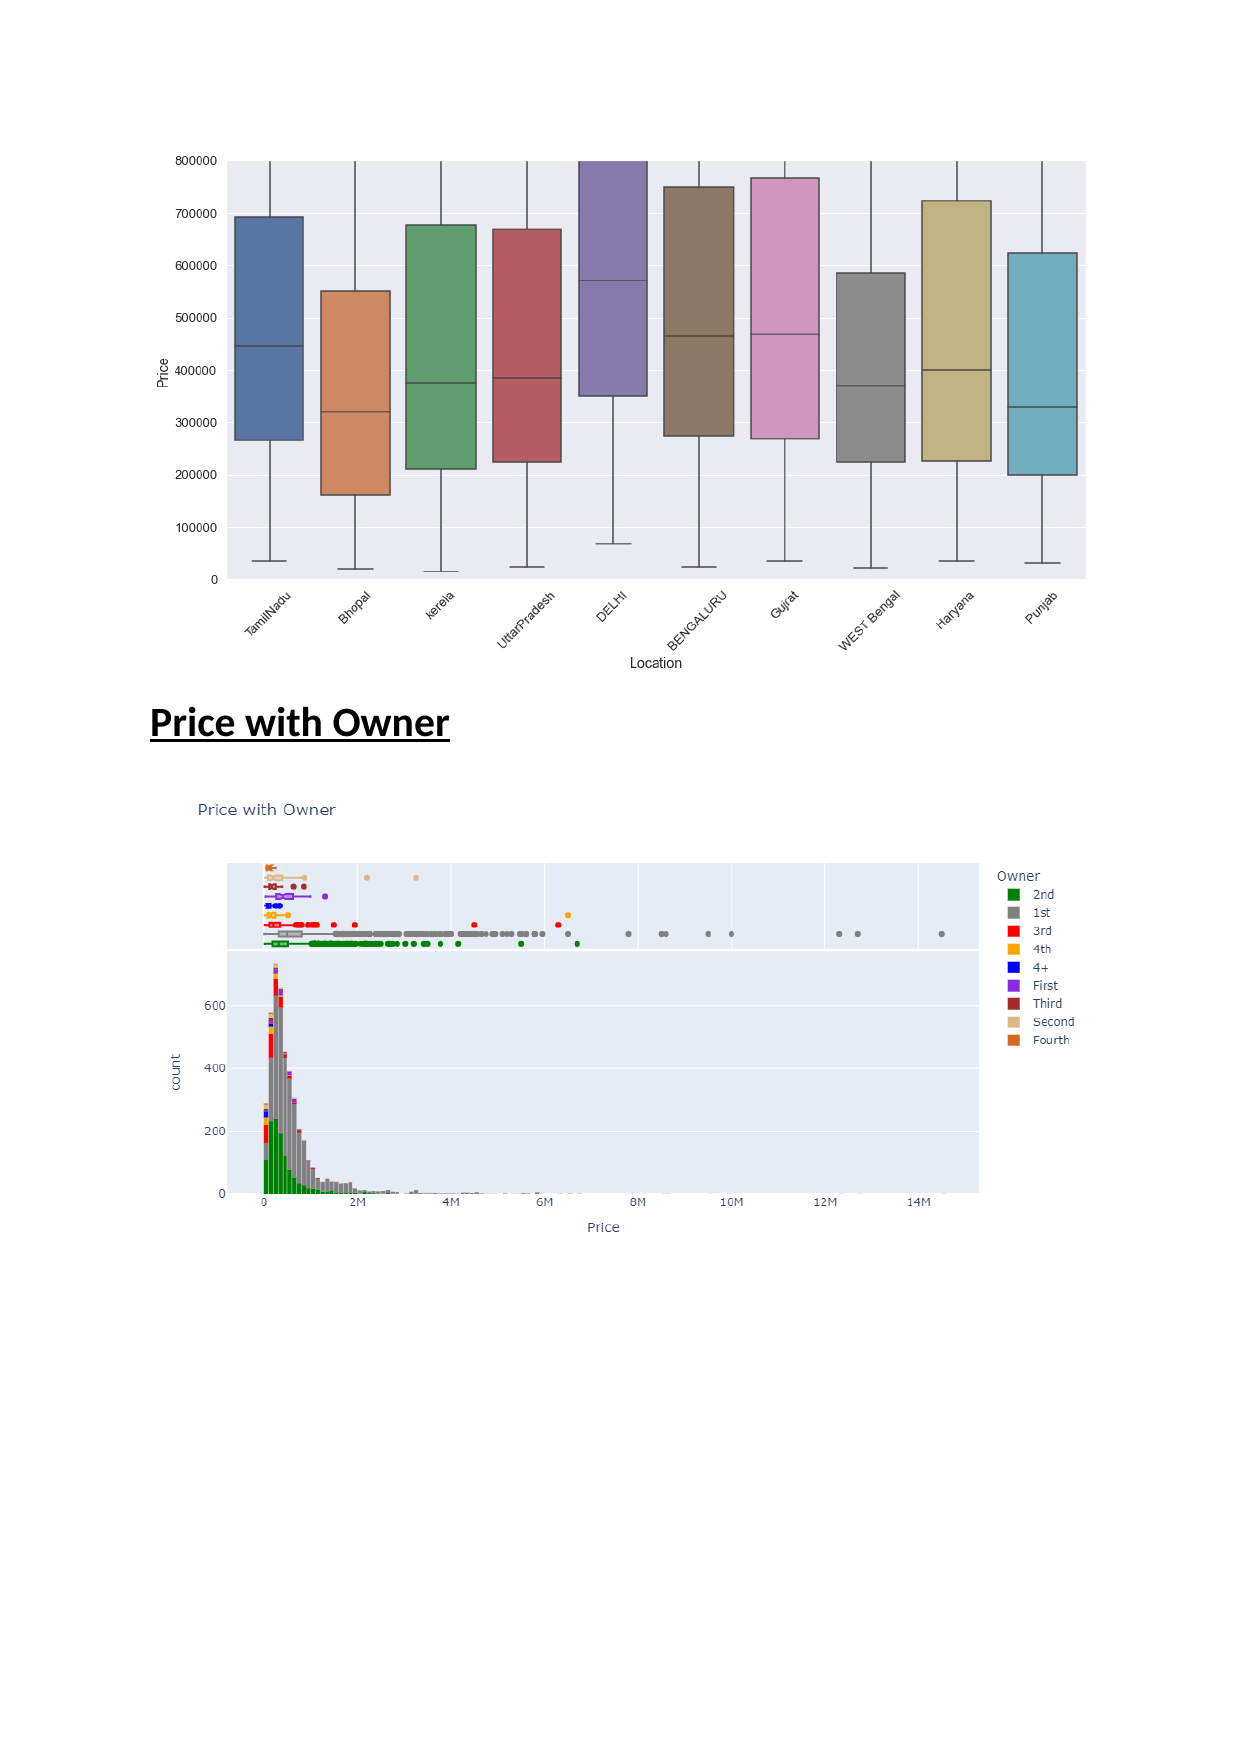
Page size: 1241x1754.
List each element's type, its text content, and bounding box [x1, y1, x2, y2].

picture [150, 150, 1091, 677]
picture [150, 767, 1091, 1270]
text Price with Owner [150, 696, 1090, 747]
